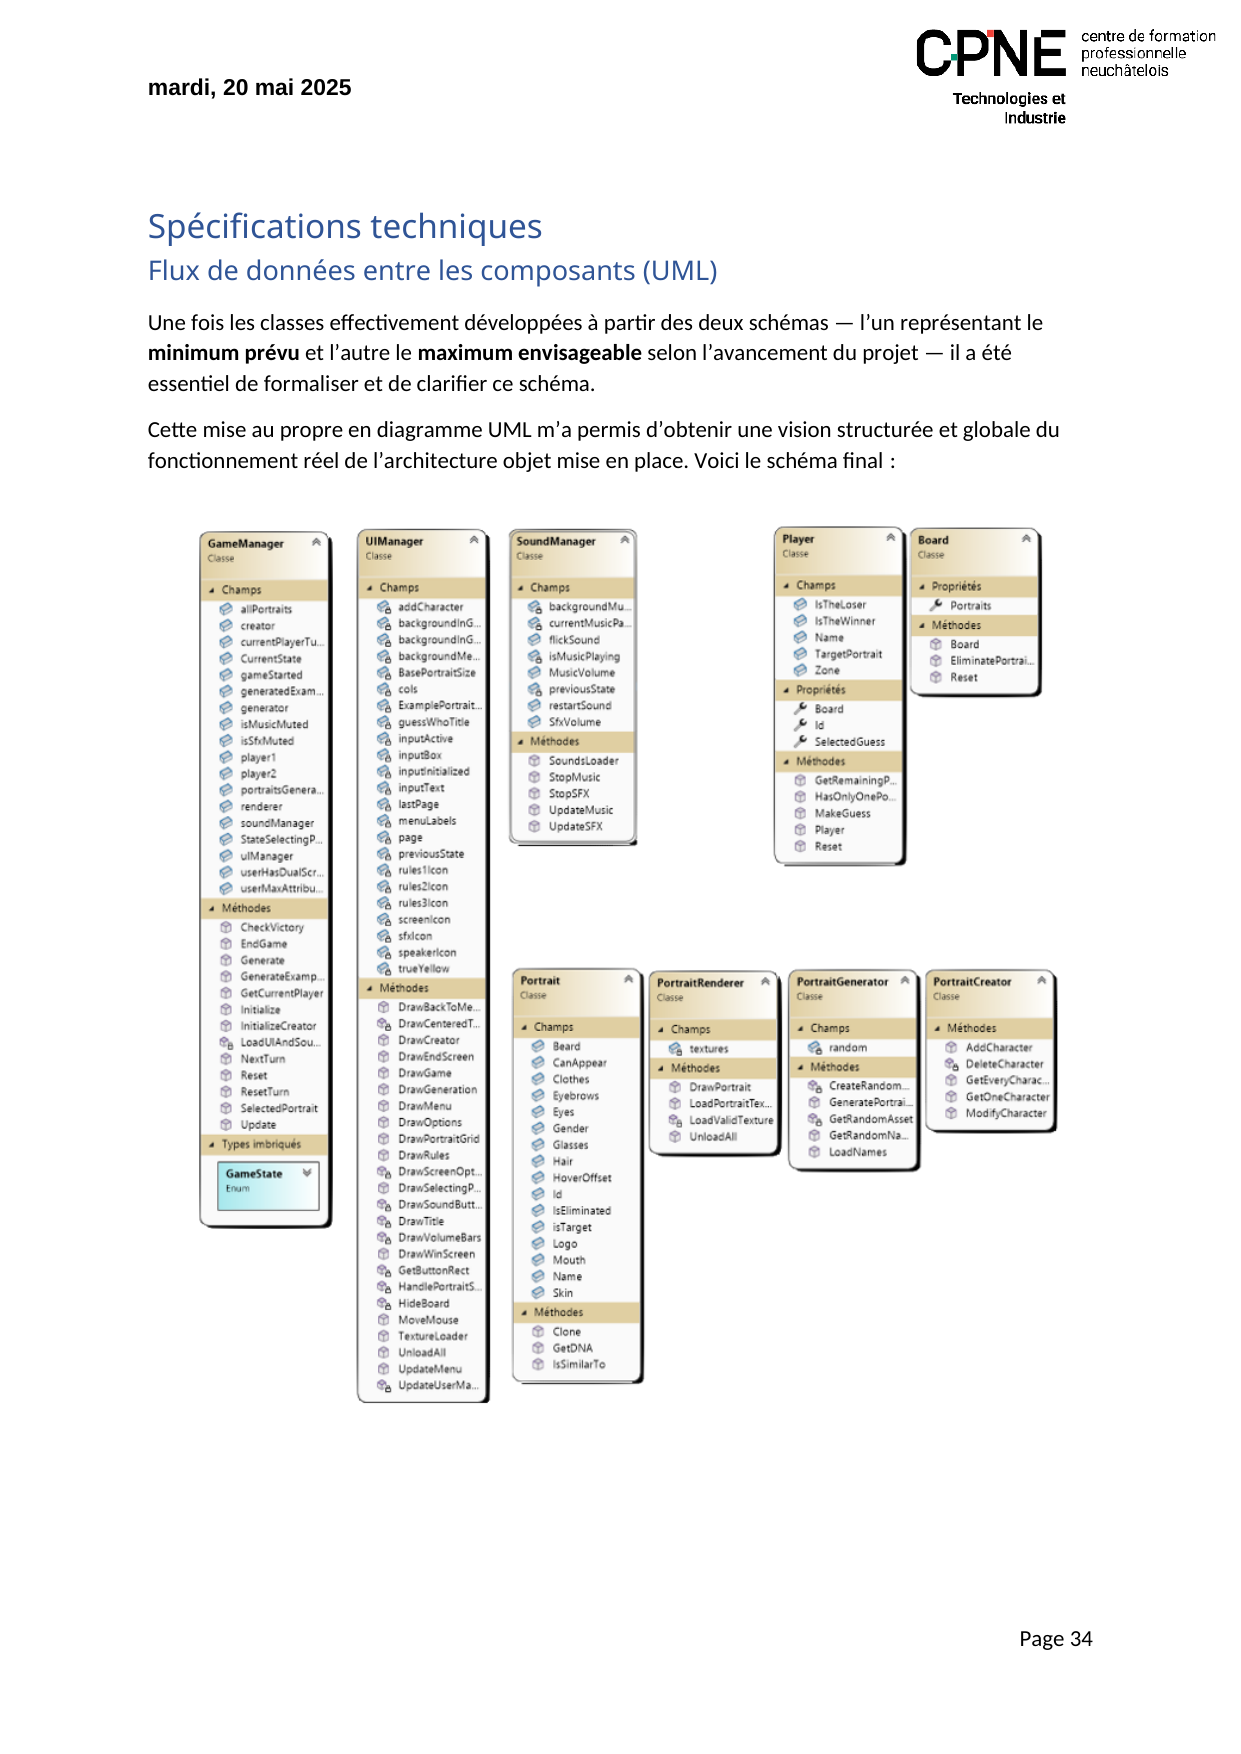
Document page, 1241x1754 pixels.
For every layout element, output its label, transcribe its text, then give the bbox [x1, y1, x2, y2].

picture [916, 29, 1216, 124]
subtitle Spécifications techniques [148, 203, 1093, 248]
text Cette mise au propre en diagramme UML m’a permis d’obtenir une vision structurée et globale du fonctionnement réel de l’architecture objet mise en place. Voici le schéma final : [148, 416, 1093, 474]
picture [147, 492, 1092, 1446]
text Flux de données entre les composants (UML) [148, 252, 1093, 289]
text Une fois les classes effectivement développées à partir des deux schémas — l’un représentant le minimum prévu et l’autre le maximum envisageable selon l’avancement du projet — il a été essentiel de formaliser et de clarifier ce schéma. [148, 308, 1093, 397]
